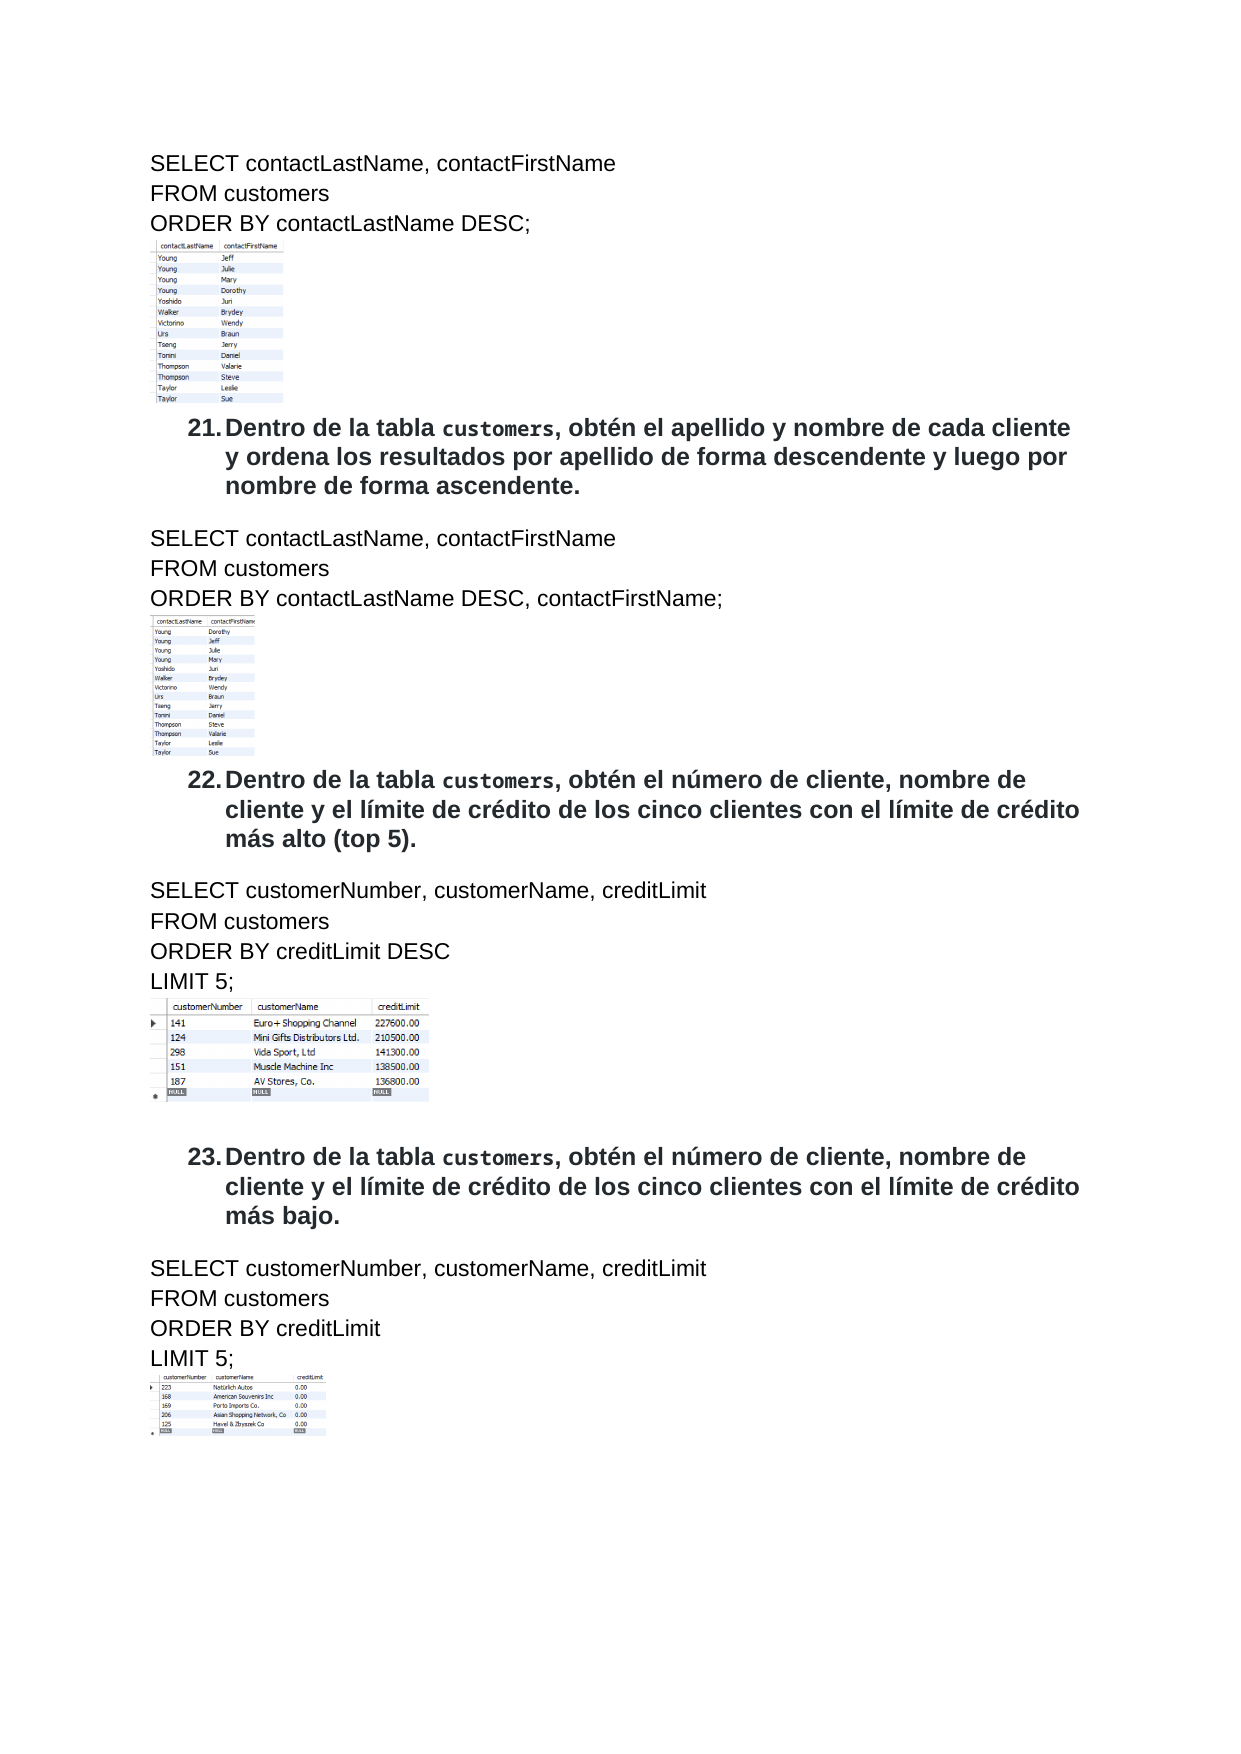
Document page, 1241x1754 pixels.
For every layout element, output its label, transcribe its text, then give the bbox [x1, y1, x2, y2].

text LIMIT 5; [150, 968, 1090, 994]
text SELECT customerNumber, customerName, creditLimit [150, 1254, 1090, 1281]
list Dentro de la tabla customers, obtén el número de cliente, nombre de cliente y el límite de crédito de los cinco clientes con el límite de crédito más bajo. [187, 1142, 1090, 1229]
text FROM customers [150, 555, 1090, 581]
text FROM customers [150, 908, 1090, 934]
text ORDER BY creditLimit [150, 1315, 1090, 1341]
picture [150, 998, 429, 1102]
text SELECT contactLastName, contactFirstName [150, 150, 1090, 176]
list Dentro de la tabla customers, obtén el número de cliente, nombre de cliente y el límite de crédito de los cinco clientes con el límite de crédito más alto (top 5). [187, 765, 442, 852]
text FROM customers [150, 1285, 1090, 1311]
text SELECT contactLastName, contactFirstName [150, 525, 1090, 551]
list Dentro de la tabla customers, obtén el apellido y nombre de cada cliente y ordena los resultados por apellido de forma descendente y luego por nombre de forma ascendente. [554, 413, 1090, 500]
picture [150, 615, 255, 756]
text SELECT customerNumber, customerName, creditLimit [150, 877, 1090, 904]
picture [150, 240, 284, 403]
list Dentro de la tabla customers, obtén el apellido y nombre de cada cliente y ordena los resultados por apellido de forma descendente y luego por nombre de forma ascendente. [187, 413, 442, 500]
text ORDER BY contactLastName DESC; [150, 210, 1090, 237]
text FROM customers [150, 180, 1090, 207]
list Dentro de la tabla customers, obtén el número de cliente, nombre de cliente y el límite de crédito de los cinco clientes con el límite de crédito más alto (top 5). [417, 765, 1090, 852]
text LIMIT 5; [150, 1345, 1090, 1371]
picture [150, 1375, 326, 1436]
text ORDER BY creditLimit DESC [150, 938, 1090, 964]
text ORDER BY contactLastName DESC, contactFirstName; [150, 585, 1090, 612]
